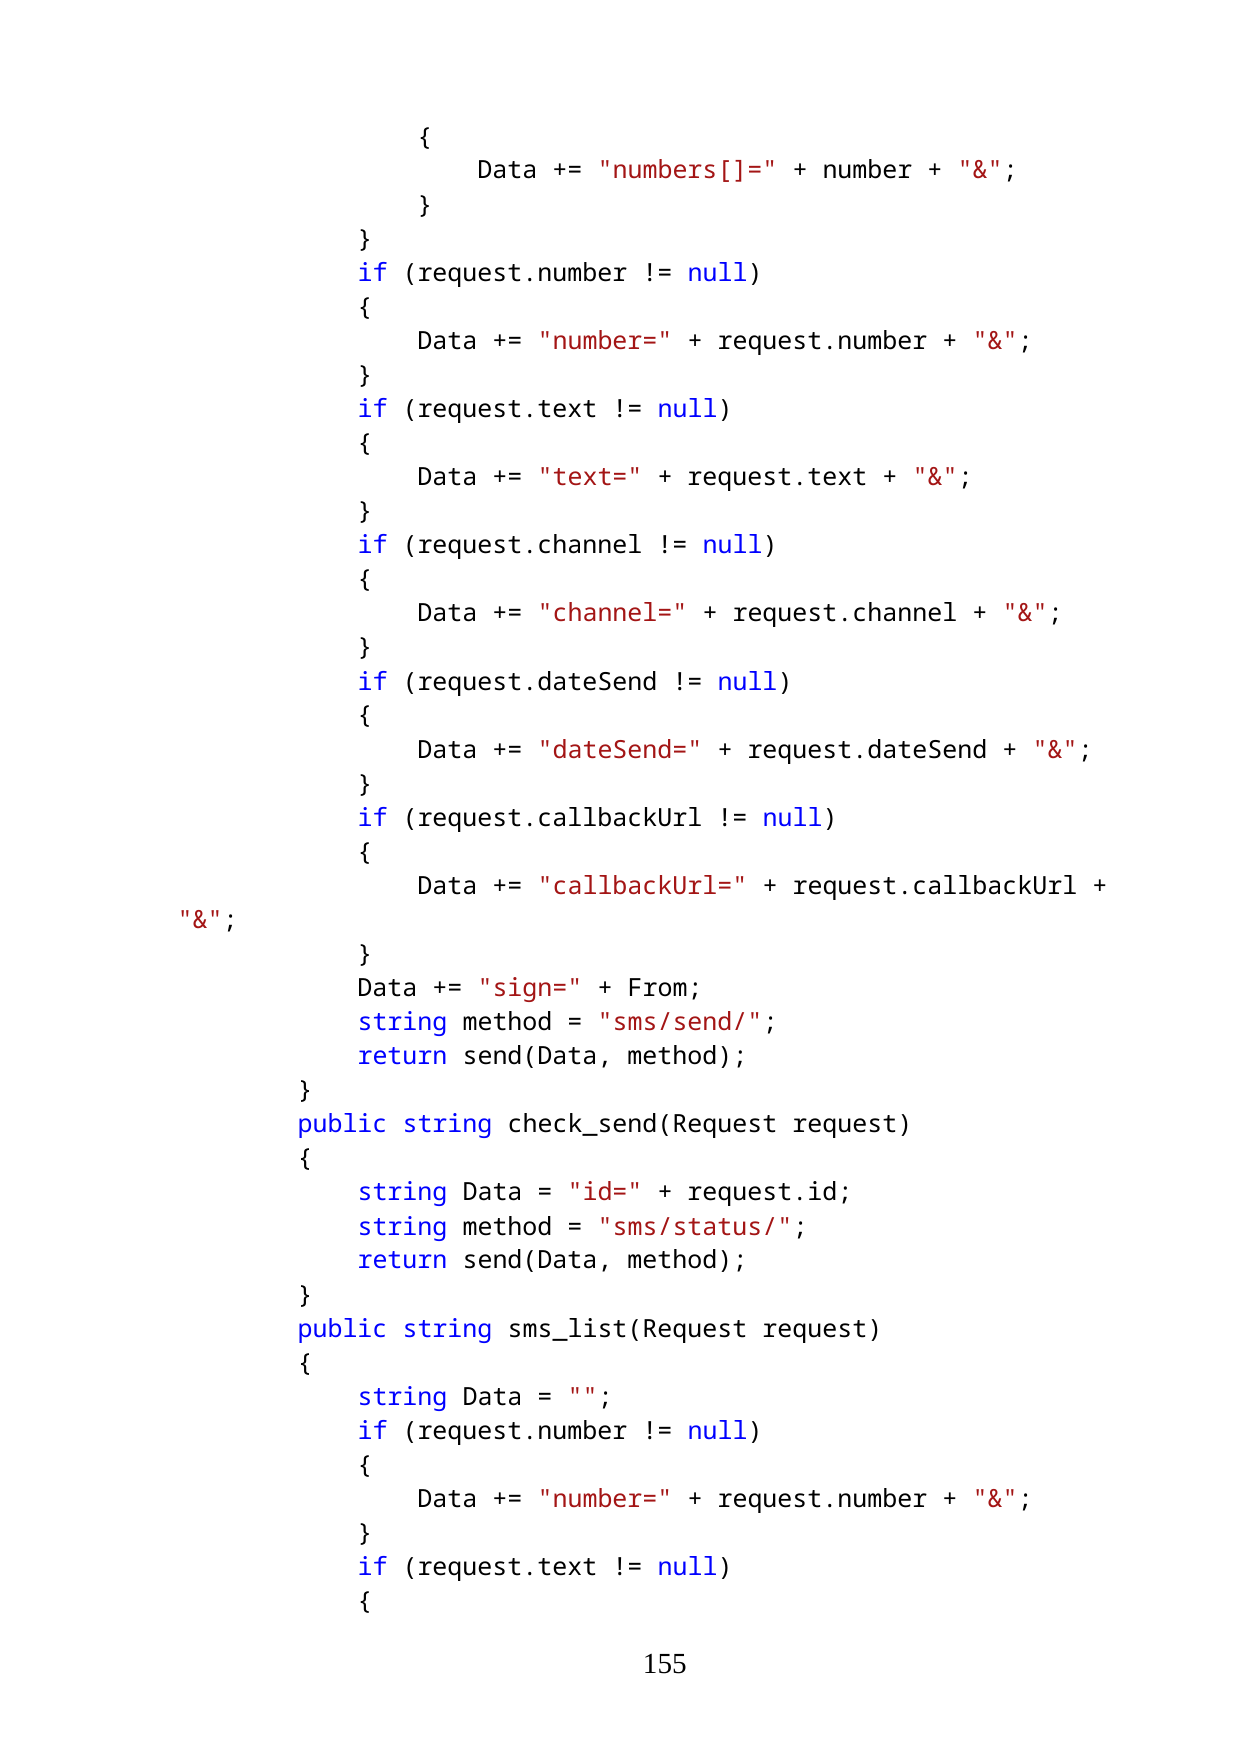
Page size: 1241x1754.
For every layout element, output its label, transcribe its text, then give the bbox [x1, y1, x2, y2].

text { [177, 833, 1152, 867]
text } [177, 220, 1152, 254]
text Data += "channel=" + request.channel + "&"; [177, 595, 1152, 629]
text if (request.text != null) [177, 391, 1152, 425]
text string Data = "id=" + request.id; [177, 1174, 1152, 1208]
text { [177, 425, 1152, 459]
text } [177, 1072, 1152, 1106]
text return send(Data, method); [177, 1038, 1152, 1072]
text if (request.number != null) [177, 254, 1152, 288]
text if (request.channel != null) [177, 527, 1152, 561]
text Data += "callbackUrl=" + request.callbackUrl + "&"; [177, 867, 1152, 936]
text } [177, 493, 1152, 527]
text { [177, 1140, 1152, 1174]
text Data += "sign=" + From; [177, 970, 1152, 1004]
text string method = "sms/status/"; [177, 1208, 1152, 1242]
text if (request.text != null) [177, 1549, 1152, 1583]
text } [177, 765, 1152, 799]
text } [177, 357, 1152, 391]
text { [177, 288, 1152, 322]
text } [177, 1276, 1152, 1310]
text } [177, 1515, 1152, 1549]
text if (request.number != null) [177, 1412, 1152, 1447]
text Data += "dateSend=" + request.dateSend + "&"; [177, 731, 1152, 765]
text { [177, 1447, 1152, 1481]
text string Data = ""; [177, 1378, 1152, 1412]
text { [177, 561, 1152, 595]
text Data += "text=" + request.text + "&"; [177, 459, 1152, 493]
text { [177, 118, 1152, 152]
text if (request.dateSend != null) [177, 663, 1152, 697]
text string method = "sms/send/"; [177, 1004, 1152, 1038]
text public string check_send(Request request) [177, 1106, 1152, 1140]
text } [177, 629, 1152, 663]
text } [177, 186, 1152, 220]
text Data += "number=" + request.number + "&"; [177, 1481, 1152, 1515]
text { [177, 697, 1152, 731]
text Data += "number=" + request.number + "&"; [177, 322, 1152, 357]
text { [177, 1344, 1152, 1378]
text Data += "numbers[]=" + number + "&"; [177, 152, 1152, 186]
text public string sms_list(Request request) [177, 1310, 1152, 1344]
text return send(Data, method); [177, 1242, 1152, 1276]
text { [177, 1583, 1152, 1617]
text if (request.callbackUrl != null) [177, 799, 1152, 833]
text } [177, 936, 1152, 970]
